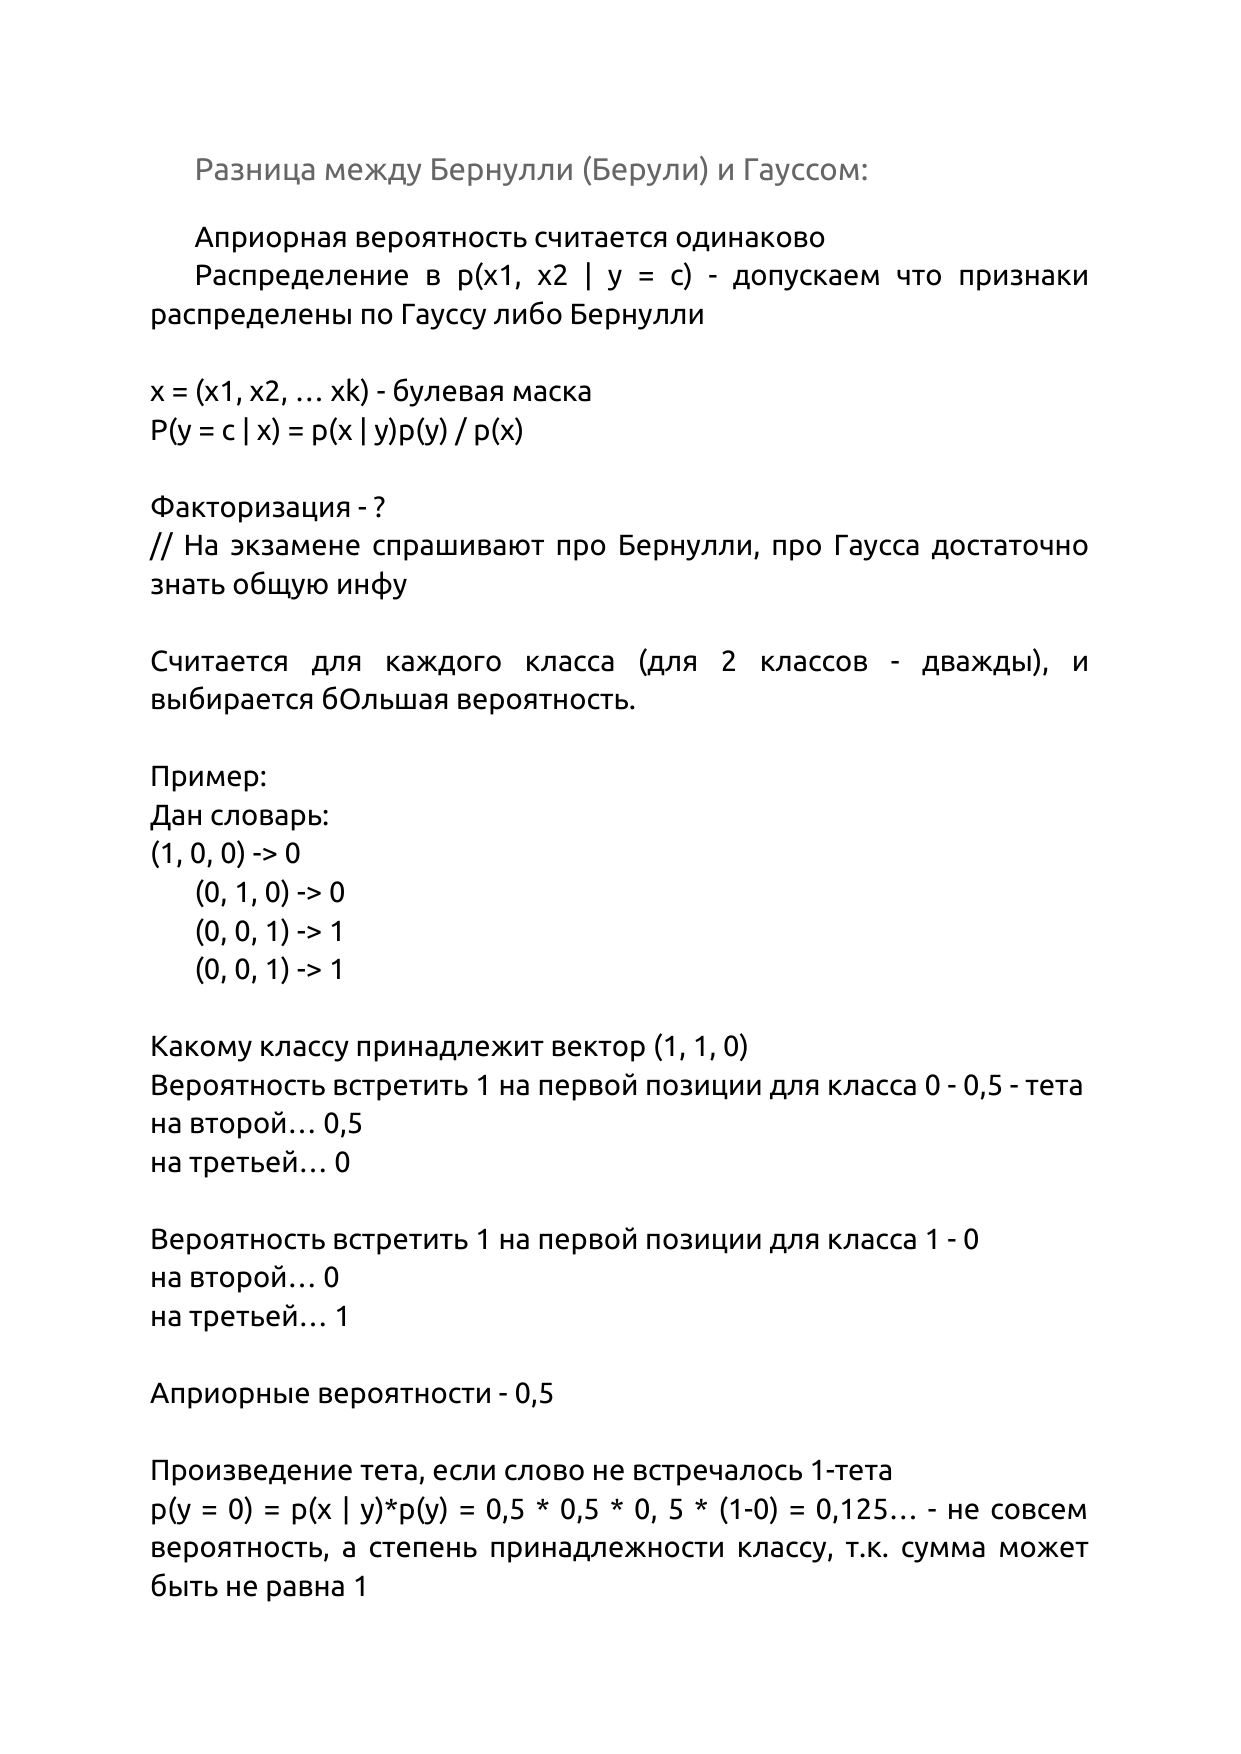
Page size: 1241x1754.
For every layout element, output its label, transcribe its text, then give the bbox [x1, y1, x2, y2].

text на третьей… 1 [150, 1298, 1090, 1332]
text на третьей… 0 [150, 1144, 1090, 1178]
text x = (x1, x2, … xk) - булевая маска [150, 373, 1090, 407]
text Какому классу принадлежит вектор (1, 1, 0) [150, 1028, 1090, 1062]
text Факторизация - ? [150, 489, 1090, 522]
text на второй… 0,5 [150, 1106, 1090, 1139]
text Вероятность встретить 1 на первой позиции для класса 0 - 0,5 - тета [150, 1067, 1090, 1101]
text // На экзамене спрашивают про Бернулли, про Гаусса достаточно знать общую инфу [150, 527, 1090, 599]
text Априорная вероятность считается одинаково [150, 219, 1090, 253]
text Произведение тета, если слово не встречалось 1-тета [150, 1452, 1090, 1486]
text (0, 0, 1) -> 1 [150, 951, 1090, 985]
text P(y = c | x) = p(x | y)p(y) / p(x) [150, 412, 1090, 445]
text (0, 0, 1) -> 1 [150, 913, 1090, 946]
text Дан словарь: [150, 797, 1090, 831]
text Априорные вероятности - 0,5 [150, 1375, 1090, 1409]
subtitle Разница между Бернулли (Берули) и Гауссом: [150, 150, 1090, 186]
text Вероятность встретить 1 на первой позиции для класса 1 - 0 [150, 1221, 1090, 1255]
text Распределение в p(x1, x2 | y = c) - допускаем что признаки распределены по Гауссу либо Бернулли [150, 258, 1090, 330]
text (1, 0, 0) -> 0 [150, 836, 1090, 869]
text на второй… 0 [150, 1260, 1090, 1293]
text Считается для каждого класса (для 2 классов - дважды), и выбирается бОльшая вероятность. [150, 643, 1090, 715]
text p(y = 0) = p(x | y)*p(y) = 0,5 * 0,5 * 0, 5 * (1-0) = 0,125… - не совсем вероятность, а степень принадлежности классу, т.к. сумма может быть не равна 1 [150, 1491, 1090, 1602]
text Пример: [150, 759, 1090, 792]
text (0, 1, 0) -> 0 [150, 874, 1090, 908]
